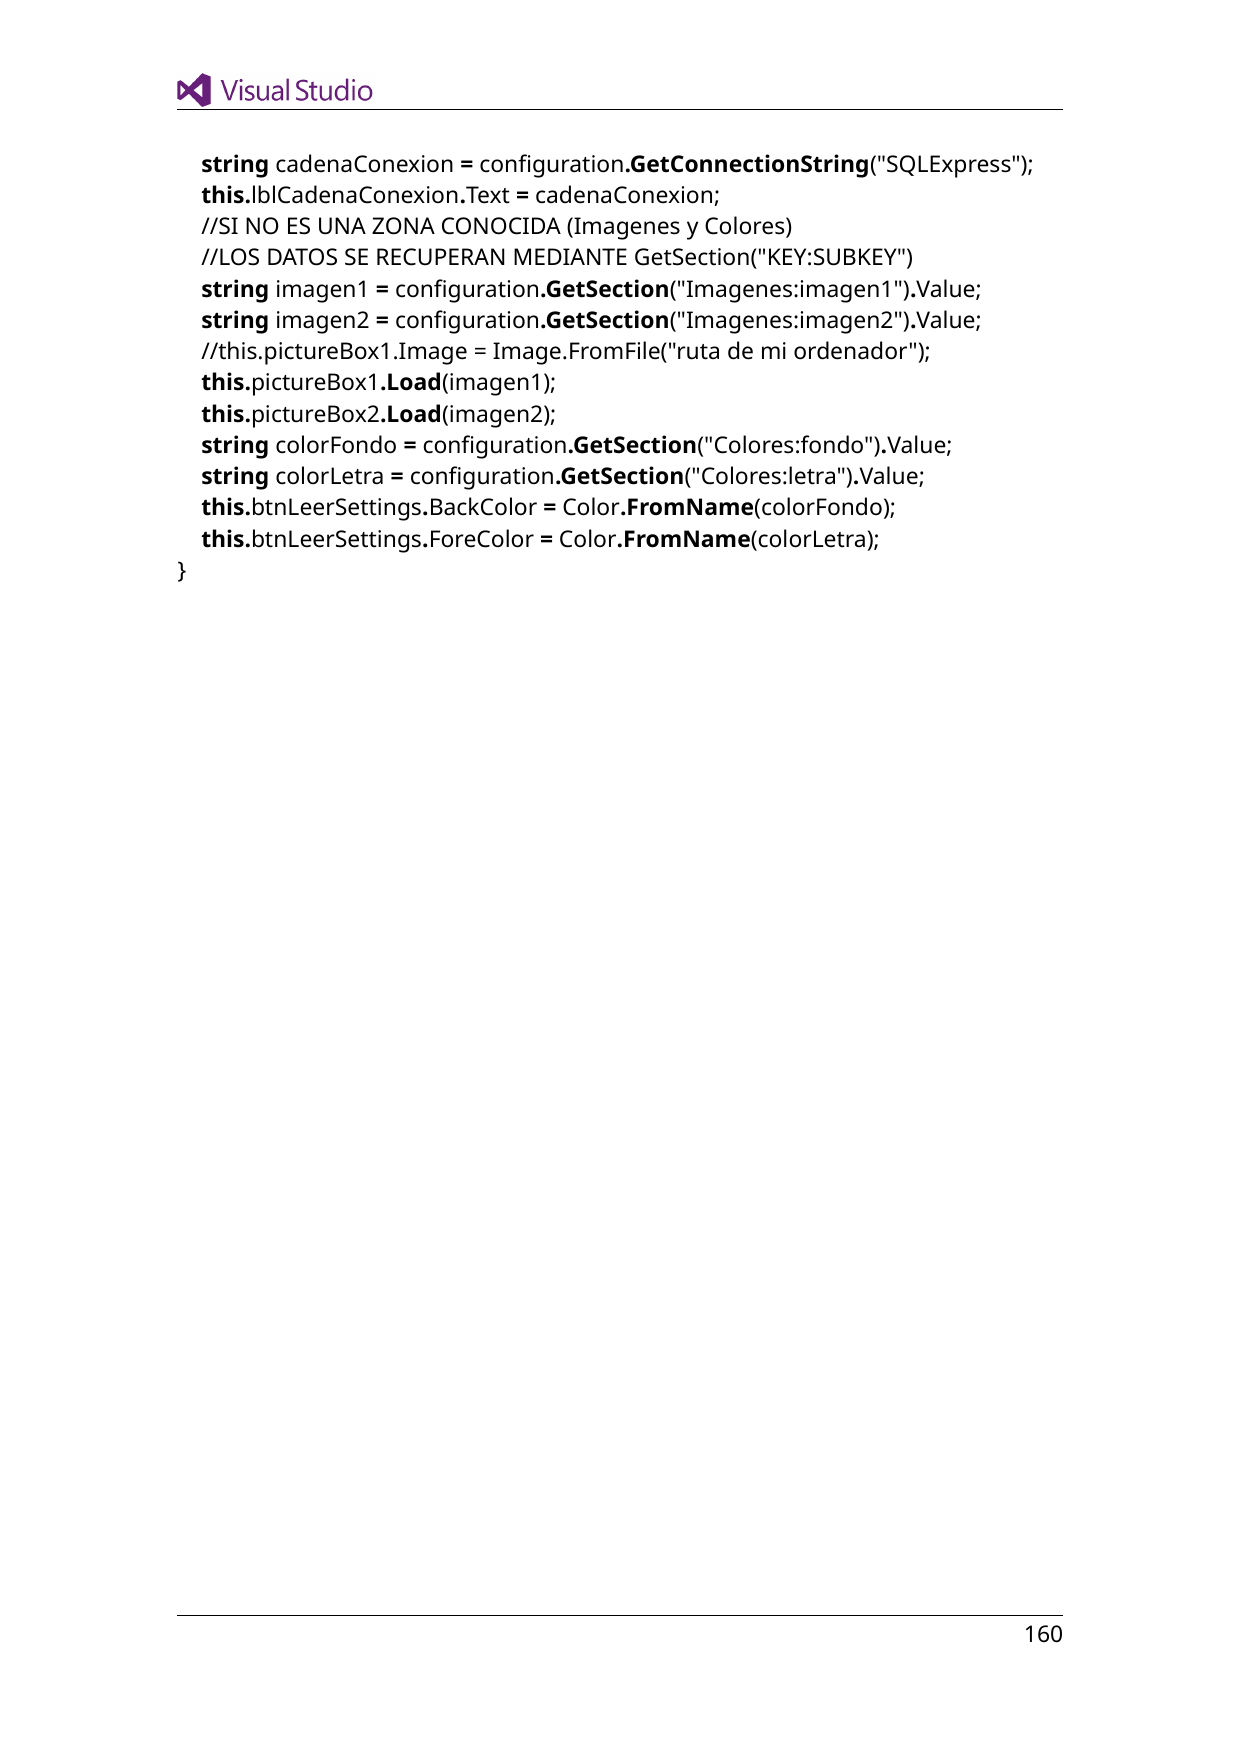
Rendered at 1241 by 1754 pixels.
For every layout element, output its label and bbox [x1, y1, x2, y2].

picture [177, 73, 375, 107]
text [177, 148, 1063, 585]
